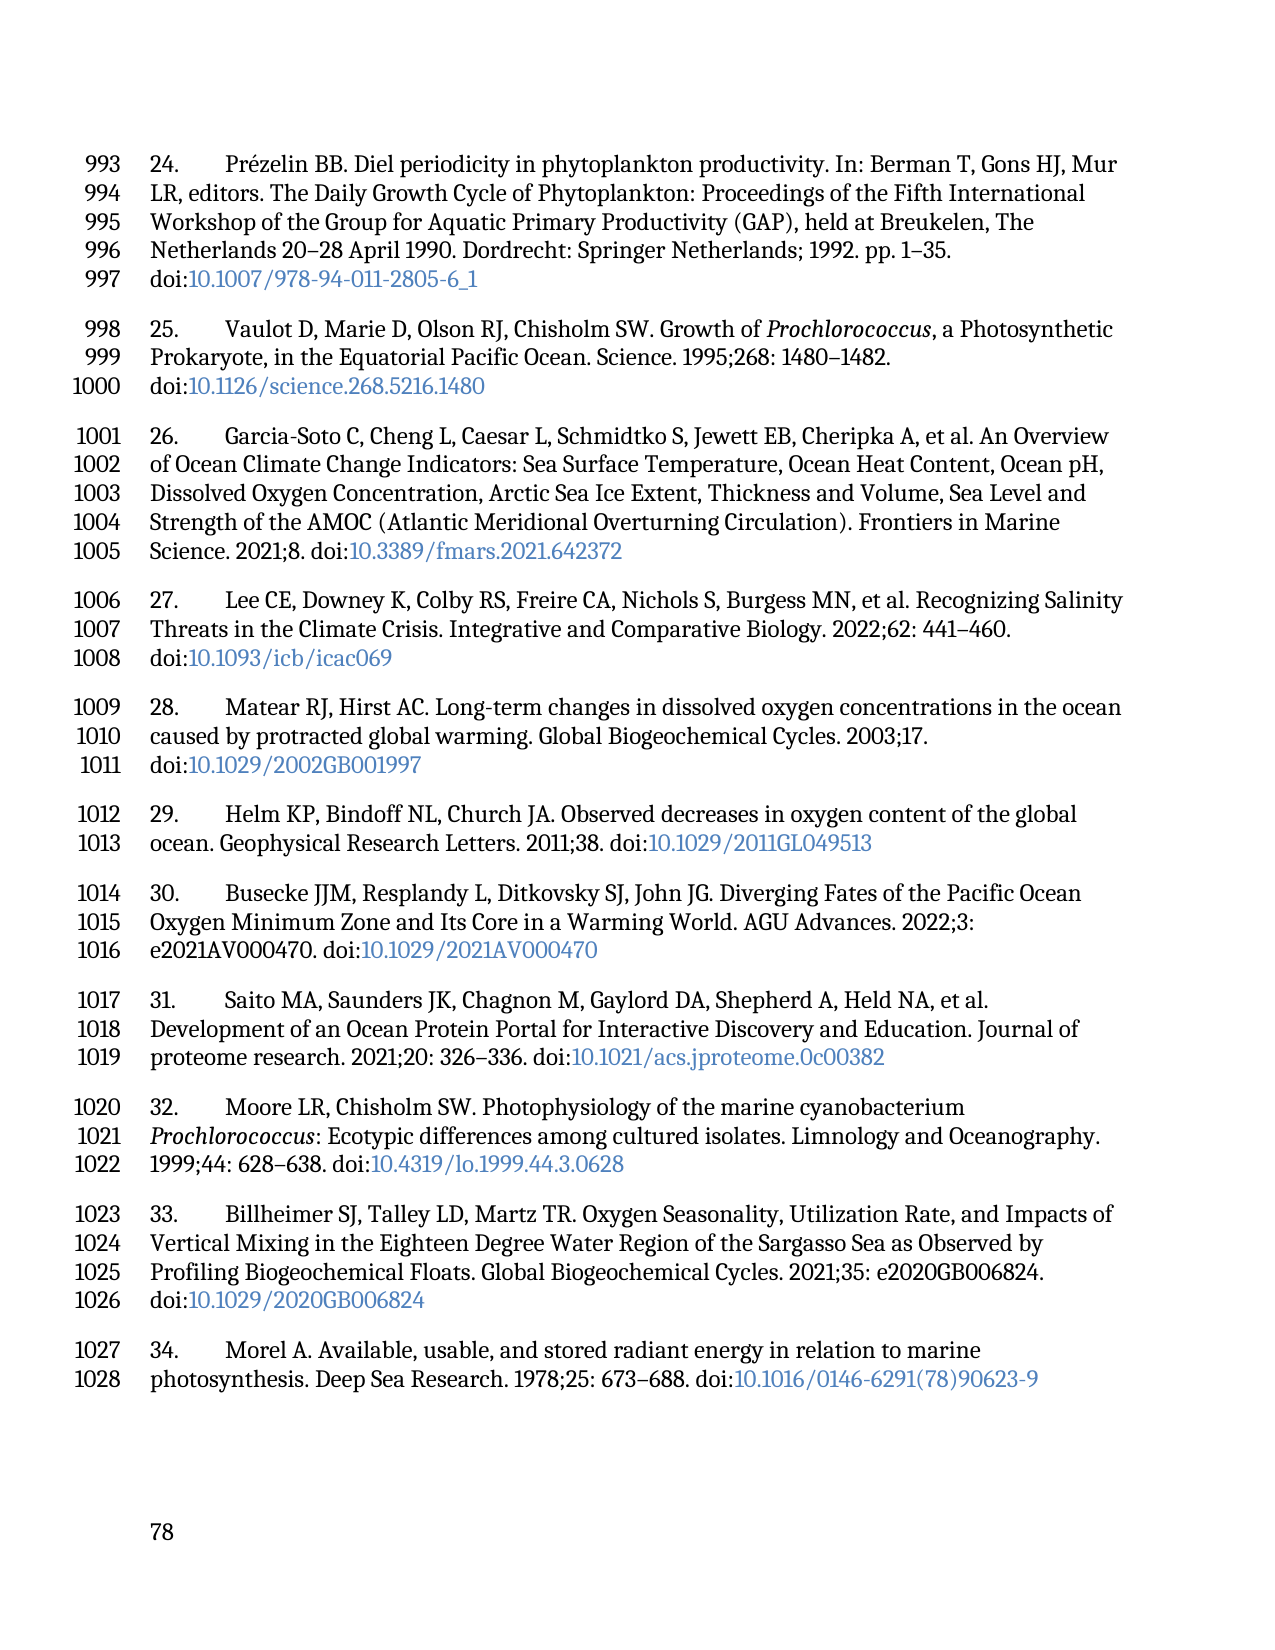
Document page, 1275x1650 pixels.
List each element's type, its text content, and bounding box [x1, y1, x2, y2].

text 28. Matear RJ, Hirst AC. Long-term changes in dissolved oxygen concentrations in the ocean caused by protracted global warming. Global Biogeochemical Cycles. 2003;17. doi:10.1029/2002GB001997 [150, 693, 1125, 779]
text 33. Billheimer SJ, Talley LD, Martz TR. Oxygen Seasonality, Utilization Rate, and Impacts of Vertical Mixing in the Eighteen Degree Water Region of the Sargasso Sea as Observed by Profiling Biogeochemical Floats. Global Biogeochemical Cycles. 2021;35: e2020GB006824. doi:10.1029/2020GB006824 [150, 1200, 1125, 1315]
text 26. Garcia-Soto C, Cheng L, Caesar L, Schmidtko S, Jewett EB, Cheripka A, et al. An Overview of Ocean Climate Change Indicators: Sea Surface Temperature, Ocean Heat Content, Ocean pH, Dissolved Oxygen Concentration, Arctic Sea Ice Extent, Thickness and Volume, Sea Level and Strength of the AMOC (Atlantic Meridional Overturning Circulation). Frontiers in Marine Science. 2021;8. doi:10.3389/fmars.2021.642372 [150, 422, 1125, 565]
text 31. Saito MA, Saunders JK, Chagnon M, Gaylord DA, Shepherd A, Held NA, et al. Development of an Ocean Protein Portal for Interactive Discovery and Education. Journal of proteome research. 2021;20: 326–336. doi:10.1021/acs.jproteome.0c00382 [150, 986, 1125, 1072]
text 29. Helm KP, Bindoff NL, Church JA. Observed decreases in oxygen content of the global ocean. Geophysical Research Letters. 2011;38. doi:10.1029/2011GL049513 [150, 800, 1125, 858]
text 30. Busecke JJM, Resplandy L, Ditkovsky SJ, John JG. Diverging Fates of the Pacific Ocean Oxygen Minimum Zone and Its Core in a Warming World. AGU Advances. 2022;3: e2021AV000470. doi:10.1029/2021AV000470 [150, 879, 1125, 965]
text 25. Vaulot D, Marie D, Olson RJ, Chisholm SW. Growth of Prochlorococcus, a Photosynthetic Prokaryote, in the Equatorial Pacific Ocean. Science. 1995;268: 1480–1482. doi:10.1126/science.268.5216.1480 [150, 314, 1125, 401]
text 34. Morel A. Available, usable, and stored radiant energy in relation to marine photosynthesis. Deep Sea Research. 1978;25: 673–688. doi:10.1016/0146-6291(78)90623-9 [150, 1336, 1125, 1393]
text 32. Moore LR, Chisholm SW. Photophysiology of the marine cyanobacterium Prochlorococcus: Ecotypic differences among cultured isolates. Limnology and Oceanography. 1999;44: 628–638. doi:10.4319/lo.1999.44.3.0628 [150, 1093, 1125, 1179]
text 27. Lee CE, Downey K, Colby RS, Freire CA, Nichols S, Burgess MN, et al. Recognizing Salinity Threats in the Climate Crisis. Integrative and Comparative Biology. 2022;62: 441–460. doi:10.1093/icb/icac069 [150, 586, 1125, 672]
text 24. Prézelin BB. Diel periodicity in phytoplankton productivity. In: Berman T, Gons HJ, Mur LR, editors. The Daily Growth Cycle of Phytoplankton: Proceedings of the Fifth International Workshop of the Group for Aquatic Primary Productivity (GAP), held at Breukelen, The Netherlands 20–28 April 1990. Dordrecht: Springer Netherlands; 1992. pp. 1–35. doi:10.1007/978-94-011-2805-6_1 [150, 150, 1125, 294]
